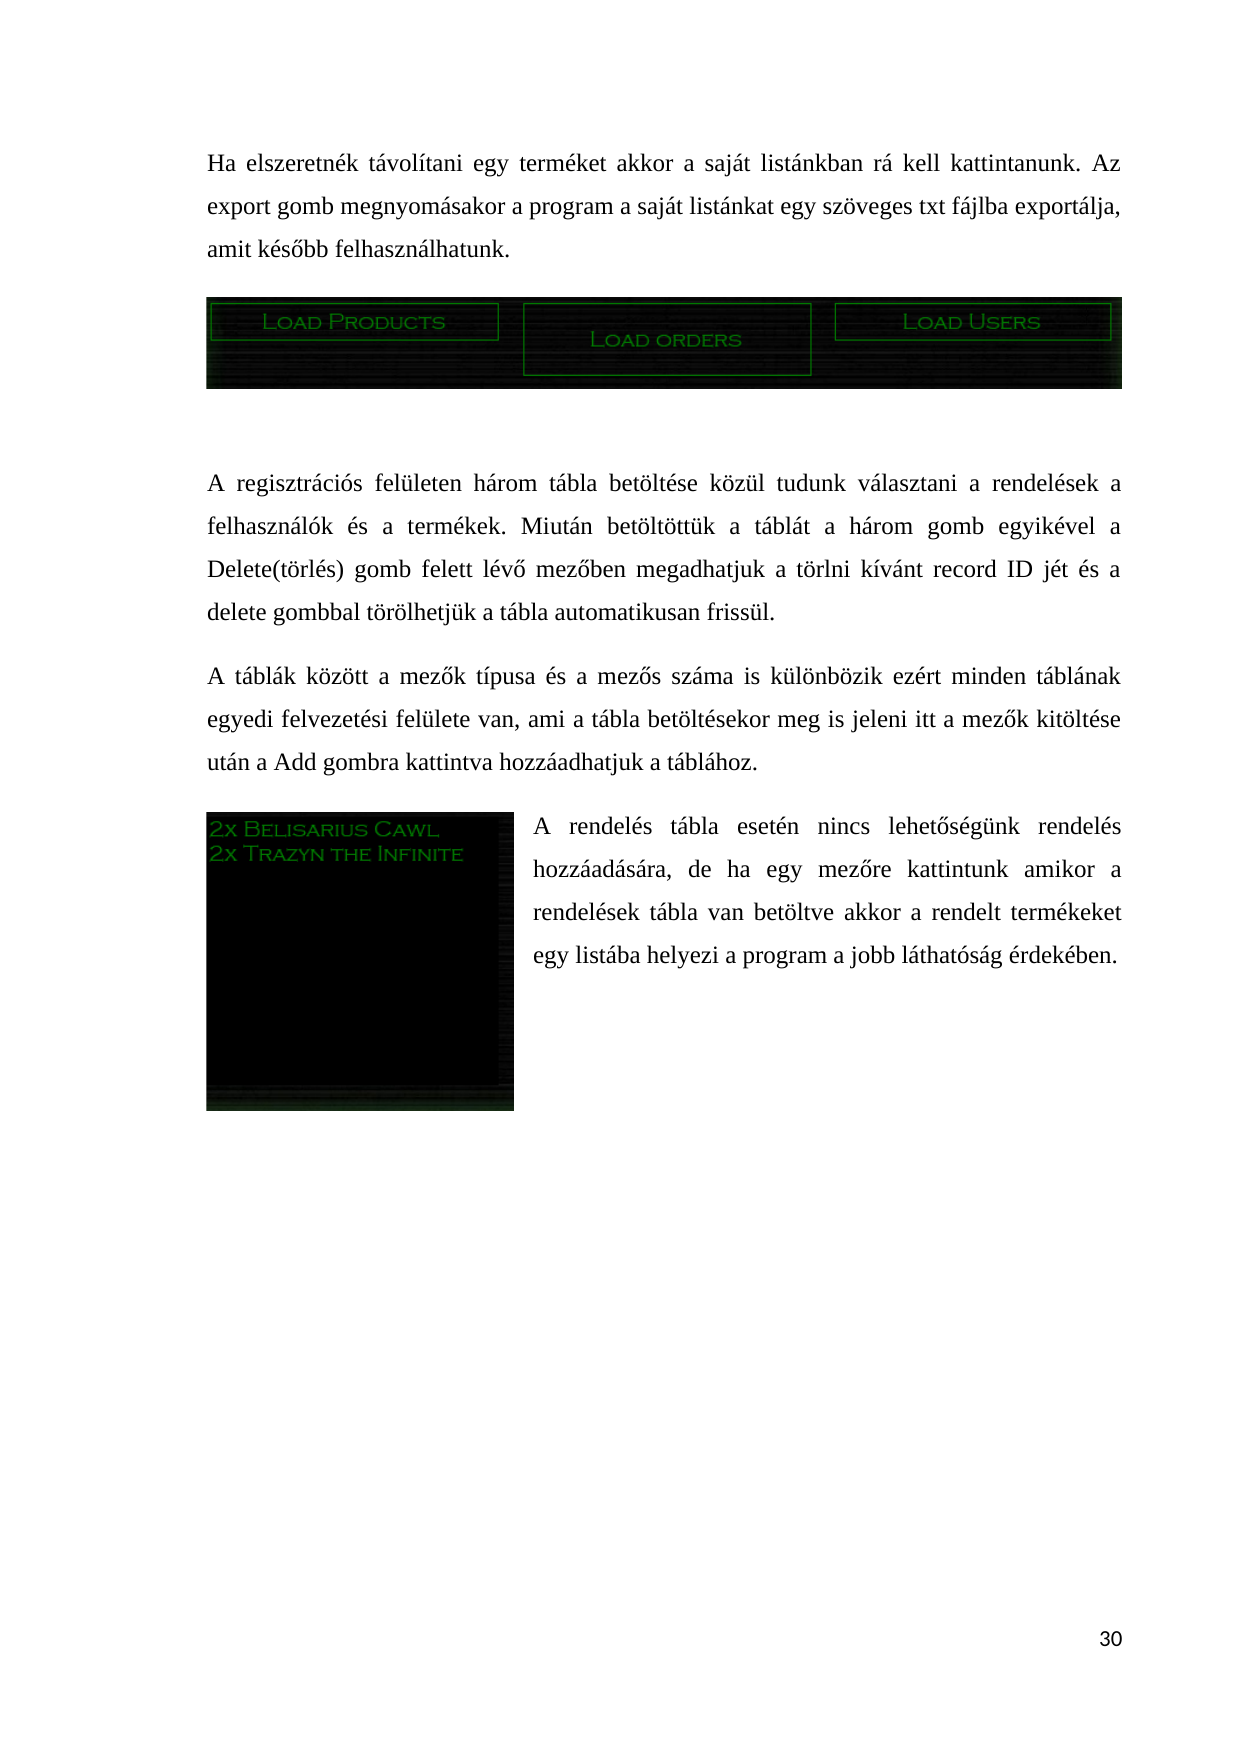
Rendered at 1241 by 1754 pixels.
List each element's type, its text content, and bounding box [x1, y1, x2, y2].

picture [206, 812, 514, 1111]
text A regisztrációs felületen három tábla betöltése közül tudunk választani a rendelések a felhasználók és a termékek. Miután betöltöttük a táblát a három gomb egyikével a Delete(törlés) gomb felett lévő mezőben megadhatjuk a törlni kívánt record ID jét és a delete gombbal törölhetjük a tábla automatikusan frissül. [207, 389, 1122, 626]
text A rendelés tábla esetén nincs lehetőségünk rendelés hozzáadására, de ha egy mezőre kattintunk amikor a rendelések tábla van betöltve akkor a rendelt termékeket egy listába helyezi a program a jobb láthatóság érdekében. [207, 811, 1122, 969]
text A táblák között a mezők típusa és a mezős száma is különbözik ezért minden táblának egyedi felvezetési felülete van, ami a tábla betöltésekor meg is jeleni itt a mezők kitöltése után a Add gombra kattintva hozzáadhatjuk a táblához. [207, 661, 1122, 776]
picture [206, 297, 1122, 389]
text Ha elszeretnék távolítani egy terméket akkor a saját listánkban rá kell kattintanunk. Az export gomb megnyomásakor a program a saját listánkat egy szöveges txt fájlba exportálja, amit később felhasználhatunk. [207, 148, 1122, 263]
